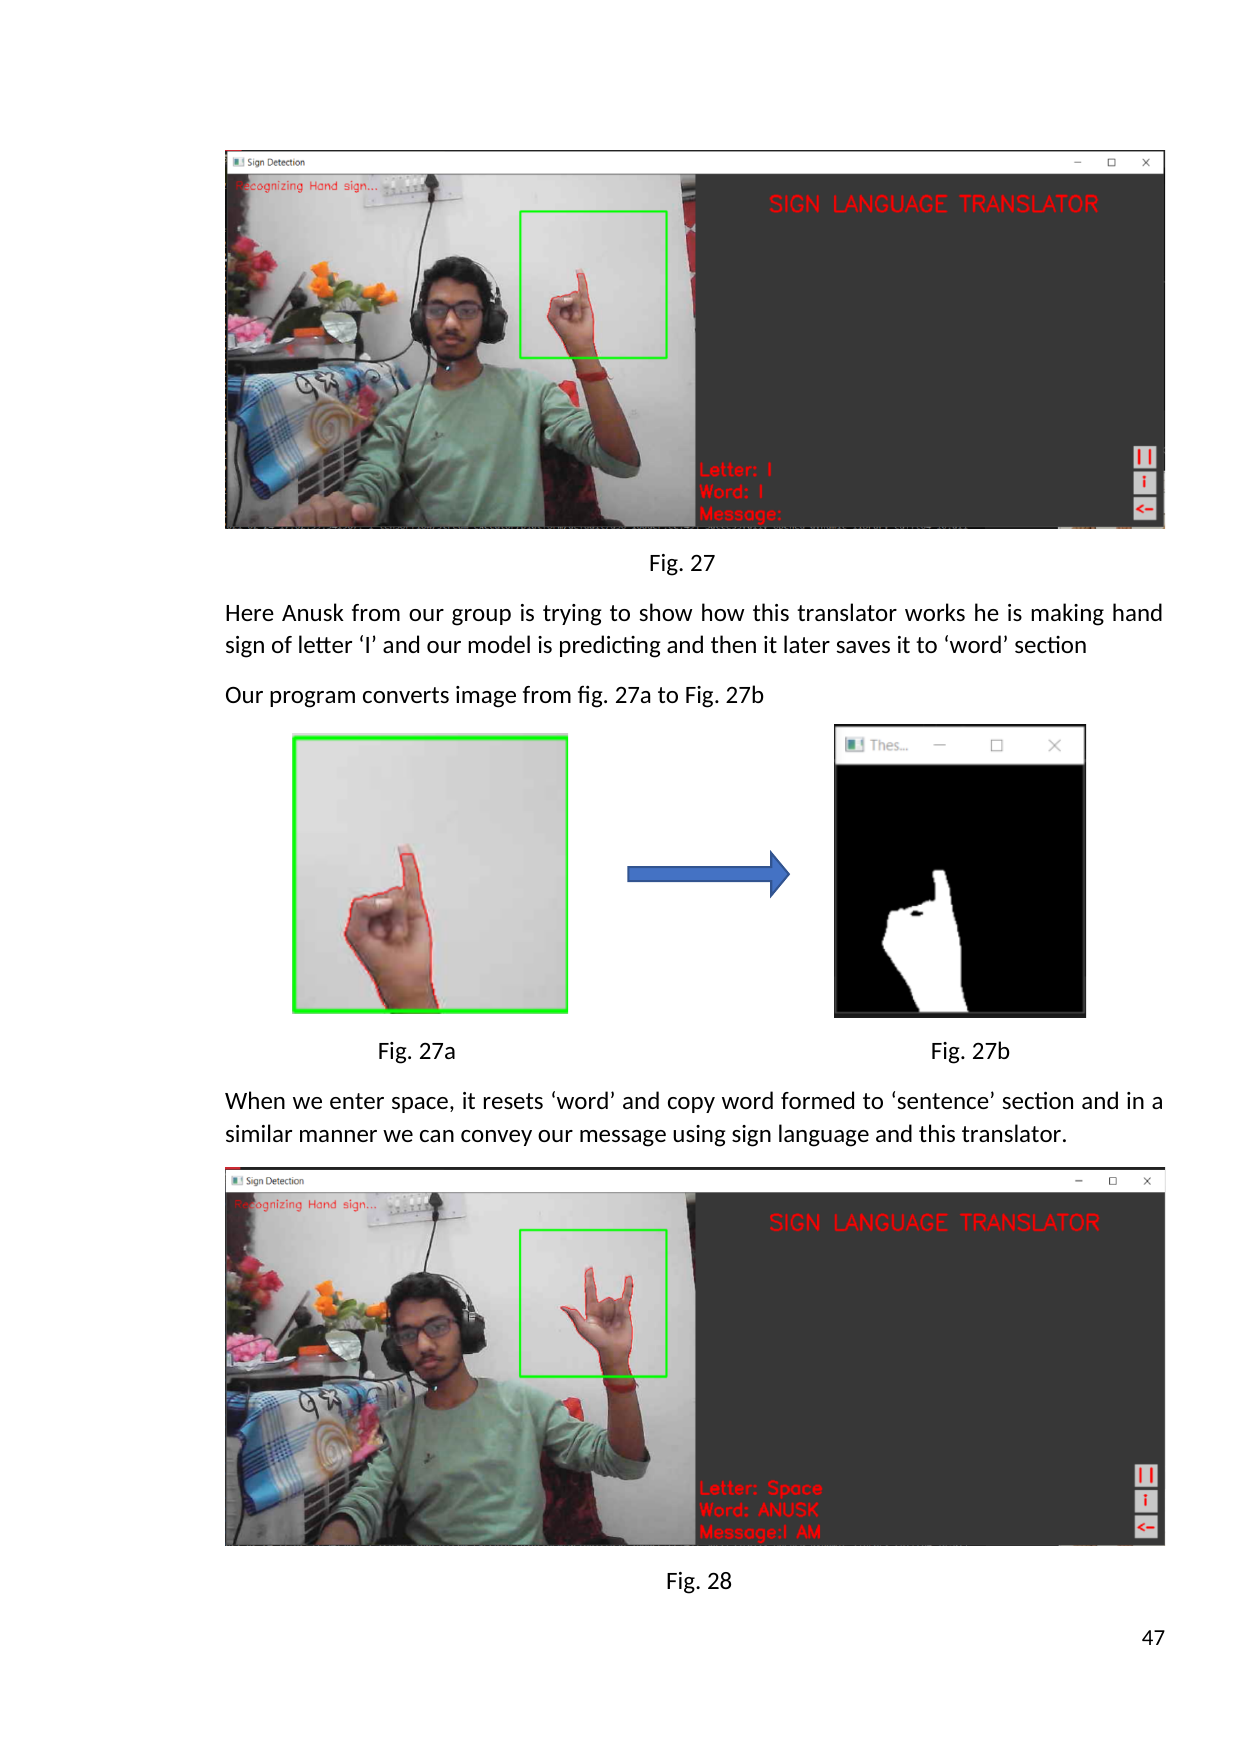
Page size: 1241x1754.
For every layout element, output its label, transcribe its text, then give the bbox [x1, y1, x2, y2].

text Here Anusk from our group is trying to show how this translator works he is making hand sign of letter ‘I’ and our model is predicting and then it later saves it to ‘word’ section [225, 597, 1165, 660]
text Fig. 28 [225, 1565, 1165, 1595]
text Our program converts image from fig. 27a to Fig. 27b [225, 679, 1165, 710]
picture [225, 150, 1166, 529]
text When we enter space, it resets ‘word’ and copy word formed to ‘sentence’ section and in a similar manner we can convey our message using sign language and this translator. [225, 1085, 1165, 1148]
picture [225, 1167, 1166, 1546]
text Fig. 27 [225, 547, 1165, 578]
picture [834, 724, 1087, 1018]
picture [292, 733, 569, 1014]
